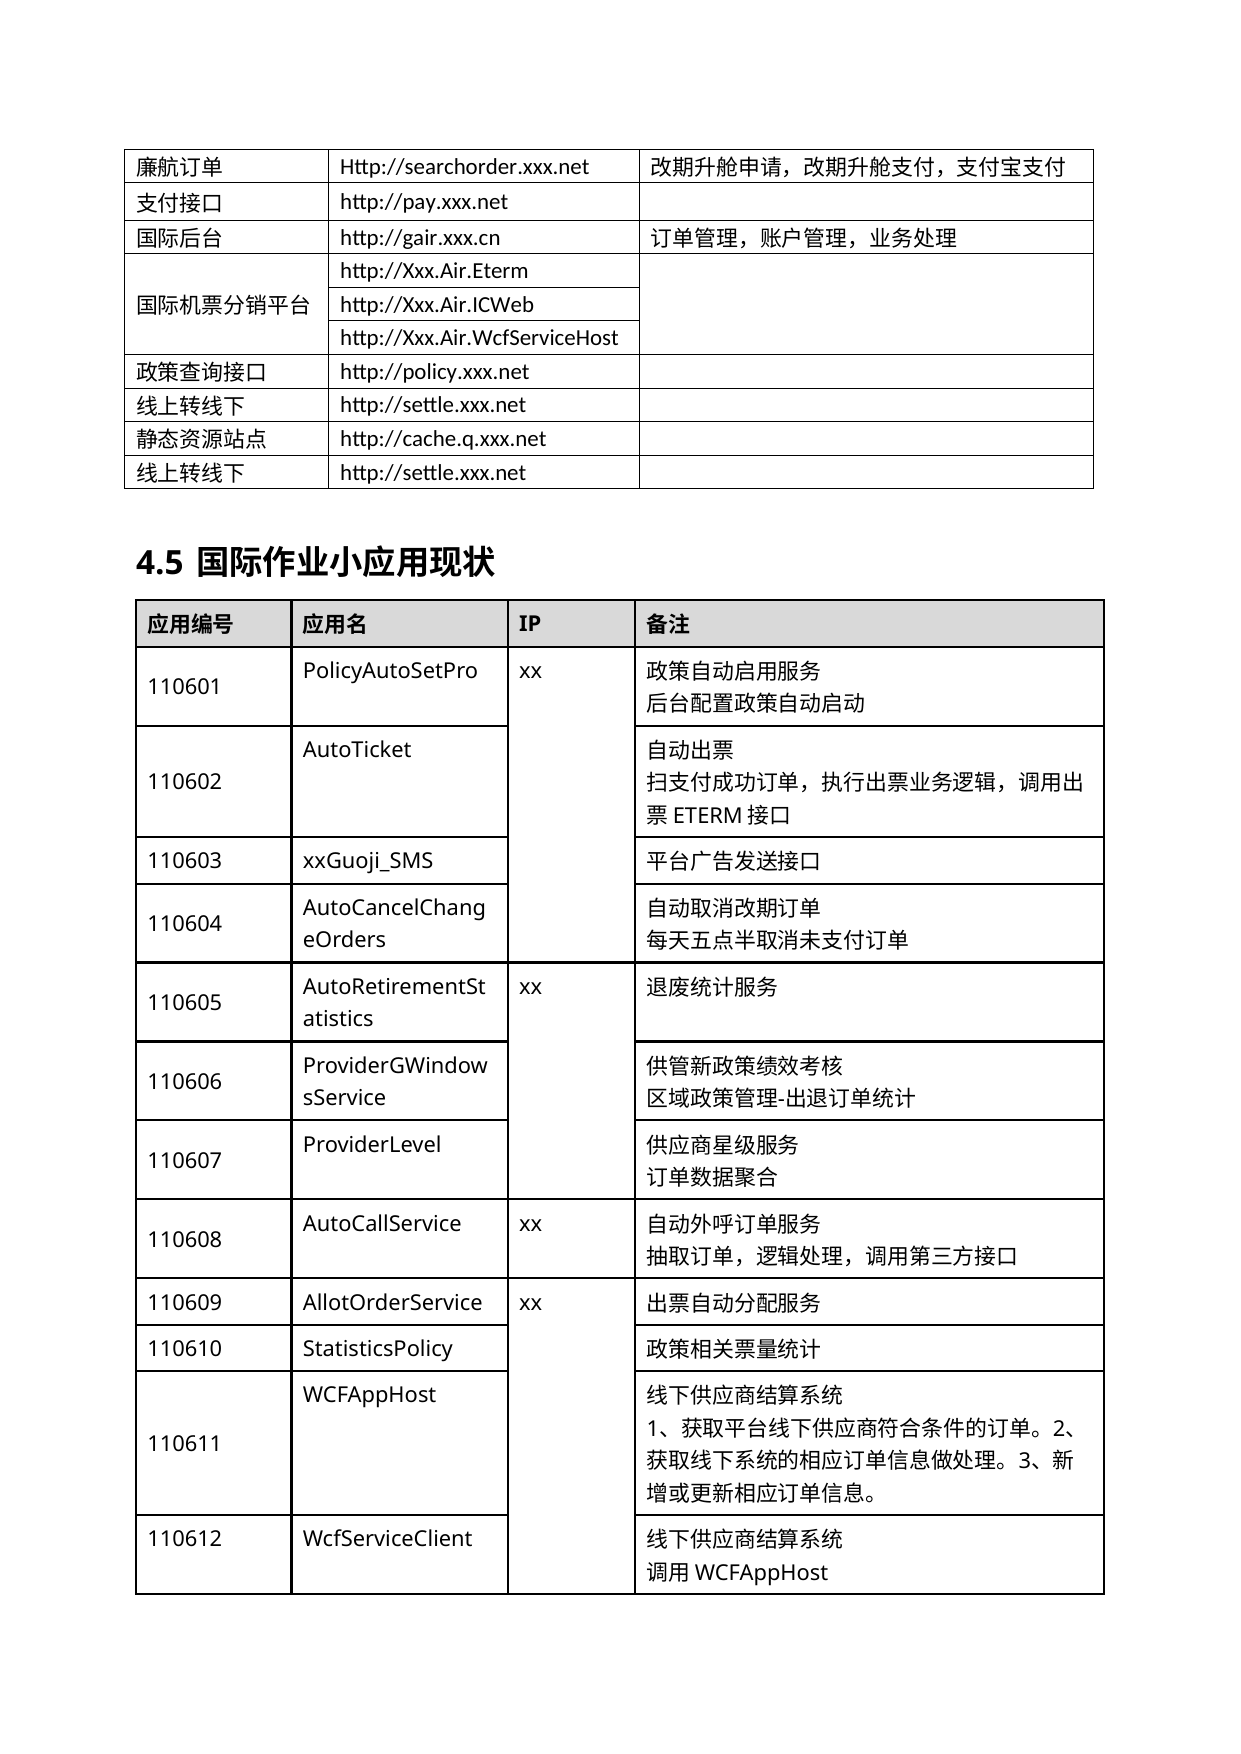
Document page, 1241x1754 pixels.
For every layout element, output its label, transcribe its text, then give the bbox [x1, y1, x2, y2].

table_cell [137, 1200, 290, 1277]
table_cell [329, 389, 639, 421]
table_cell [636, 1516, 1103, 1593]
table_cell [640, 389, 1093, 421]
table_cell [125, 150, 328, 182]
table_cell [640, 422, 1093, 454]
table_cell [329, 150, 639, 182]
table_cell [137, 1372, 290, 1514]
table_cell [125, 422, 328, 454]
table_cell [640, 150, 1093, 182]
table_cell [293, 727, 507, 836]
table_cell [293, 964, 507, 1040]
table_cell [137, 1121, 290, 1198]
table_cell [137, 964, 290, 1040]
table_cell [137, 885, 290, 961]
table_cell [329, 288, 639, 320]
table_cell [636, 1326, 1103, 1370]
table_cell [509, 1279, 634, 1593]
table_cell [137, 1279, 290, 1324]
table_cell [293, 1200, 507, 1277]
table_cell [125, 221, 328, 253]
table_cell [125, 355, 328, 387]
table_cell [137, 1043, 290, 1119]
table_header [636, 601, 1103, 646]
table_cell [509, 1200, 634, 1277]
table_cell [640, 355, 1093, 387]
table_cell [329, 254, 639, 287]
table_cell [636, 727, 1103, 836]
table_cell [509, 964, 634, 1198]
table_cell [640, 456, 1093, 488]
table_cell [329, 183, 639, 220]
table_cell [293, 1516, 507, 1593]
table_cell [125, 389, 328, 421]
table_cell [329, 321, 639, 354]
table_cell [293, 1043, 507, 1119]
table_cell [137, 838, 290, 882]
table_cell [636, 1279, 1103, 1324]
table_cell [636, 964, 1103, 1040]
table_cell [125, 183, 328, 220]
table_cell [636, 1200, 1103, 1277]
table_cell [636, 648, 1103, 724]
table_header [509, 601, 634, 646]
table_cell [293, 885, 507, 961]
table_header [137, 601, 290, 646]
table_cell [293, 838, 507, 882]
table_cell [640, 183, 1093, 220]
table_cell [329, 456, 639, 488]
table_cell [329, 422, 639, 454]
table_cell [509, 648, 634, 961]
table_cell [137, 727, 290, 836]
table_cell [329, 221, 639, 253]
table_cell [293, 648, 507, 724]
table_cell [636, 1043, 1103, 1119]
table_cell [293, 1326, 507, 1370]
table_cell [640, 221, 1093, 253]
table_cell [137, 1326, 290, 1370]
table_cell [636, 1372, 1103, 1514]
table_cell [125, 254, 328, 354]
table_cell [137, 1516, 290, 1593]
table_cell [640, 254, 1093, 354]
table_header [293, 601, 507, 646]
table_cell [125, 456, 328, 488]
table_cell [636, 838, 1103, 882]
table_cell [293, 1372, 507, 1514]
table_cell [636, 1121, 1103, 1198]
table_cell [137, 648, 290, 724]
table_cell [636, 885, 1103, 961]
subtitle 国际作业小应用现状 [136, 528, 1104, 593]
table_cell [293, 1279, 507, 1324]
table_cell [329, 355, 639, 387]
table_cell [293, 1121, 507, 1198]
